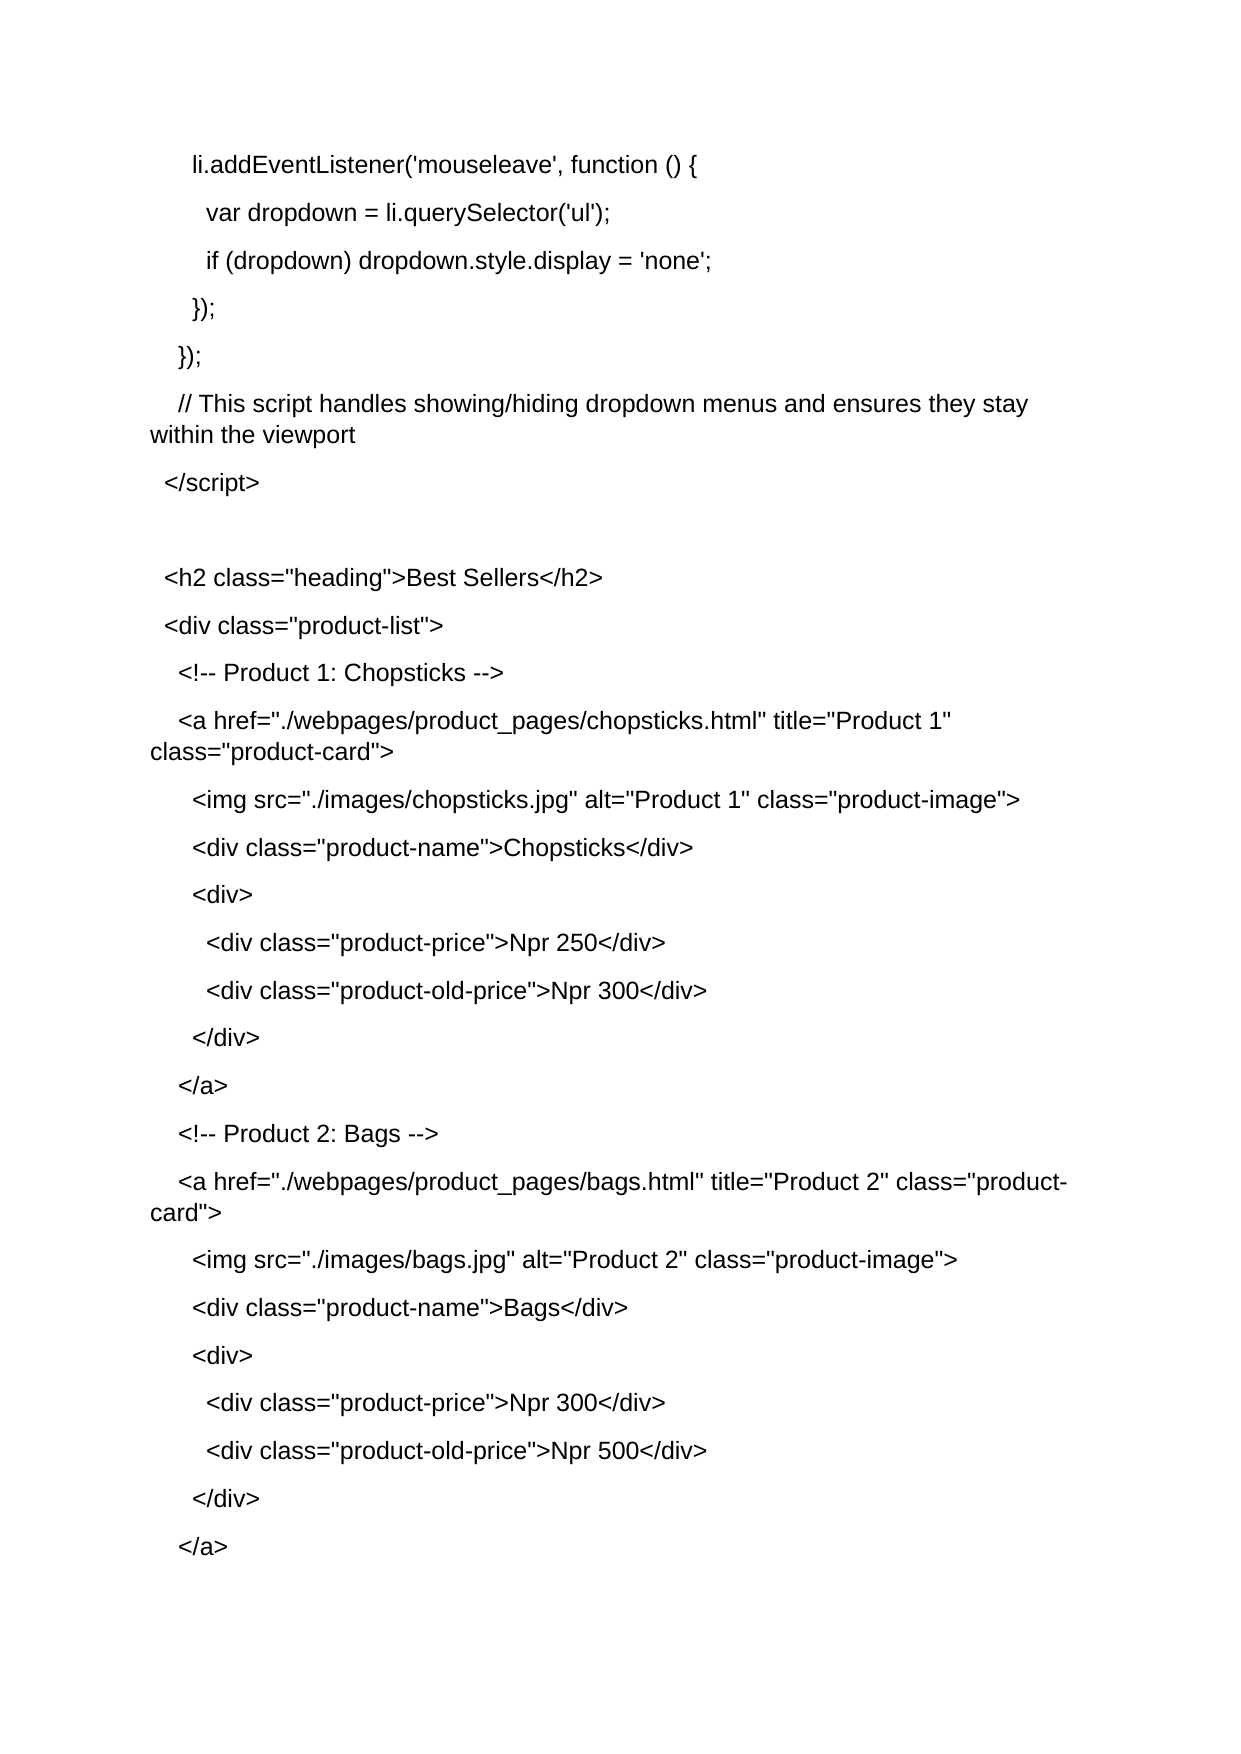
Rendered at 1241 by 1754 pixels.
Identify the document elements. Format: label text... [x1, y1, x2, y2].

text <h2 class="heading">Best Sellers</h2> [150, 563, 1090, 592]
text }); [150, 341, 1090, 370]
text </a> [150, 1531, 1090, 1560]
text <div> [150, 1341, 1090, 1369]
text <div class="product-price">Npr 250</div> [150, 928, 1090, 957]
text <!-- Product 1: Chopsticks --> [150, 658, 1090, 687]
text var dropdown = li.querySelector('ul'); [150, 198, 1090, 227]
text <div class="product-name">Chopsticks</div> [150, 832, 1090, 861]
text </div> [150, 1484, 1090, 1512]
text </div> [150, 1023, 1090, 1052]
text </script> [150, 467, 1090, 496]
text <!-- Product 2: Bags --> [150, 1119, 1090, 1147]
text <img src="./images/bags.jpg" alt="Product 2" class="product-image"> [150, 1245, 1090, 1274]
text </a> [150, 1071, 1090, 1100]
text <a href="./webpages/product_pages/chopsticks.html" title="Product 1" class="product-card"> [150, 706, 1090, 766]
text <div class="product-price">Npr 300</div> [150, 1388, 1090, 1417]
text <div> [150, 880, 1090, 909]
text <a href="./webpages/product_pages/bags.html" title="Product 2" class="product-card"> [150, 1166, 1090, 1226]
text }); [150, 293, 1090, 322]
text <div class="product-old-price">Npr 500</div> [150, 1436, 1090, 1465]
text <img src="./images/chopsticks.jpg" alt="Product 1" class="product-image"> [150, 785, 1090, 813]
text li.addEventListener('mouseleave', function () { [150, 150, 1090, 179]
text // This script handles showing/hiding dropdown menus and ensures they stay within the viewport [150, 389, 1090, 448]
text <div class="product-old-price">Npr 300</div> [150, 976, 1090, 1004]
text if (dropdown) dropdown.style.display = 'none'; [150, 246, 1090, 274]
text <div class="product-list"> [150, 611, 1090, 639]
text <div class="product-name">Bags</div> [150, 1293, 1090, 1322]
